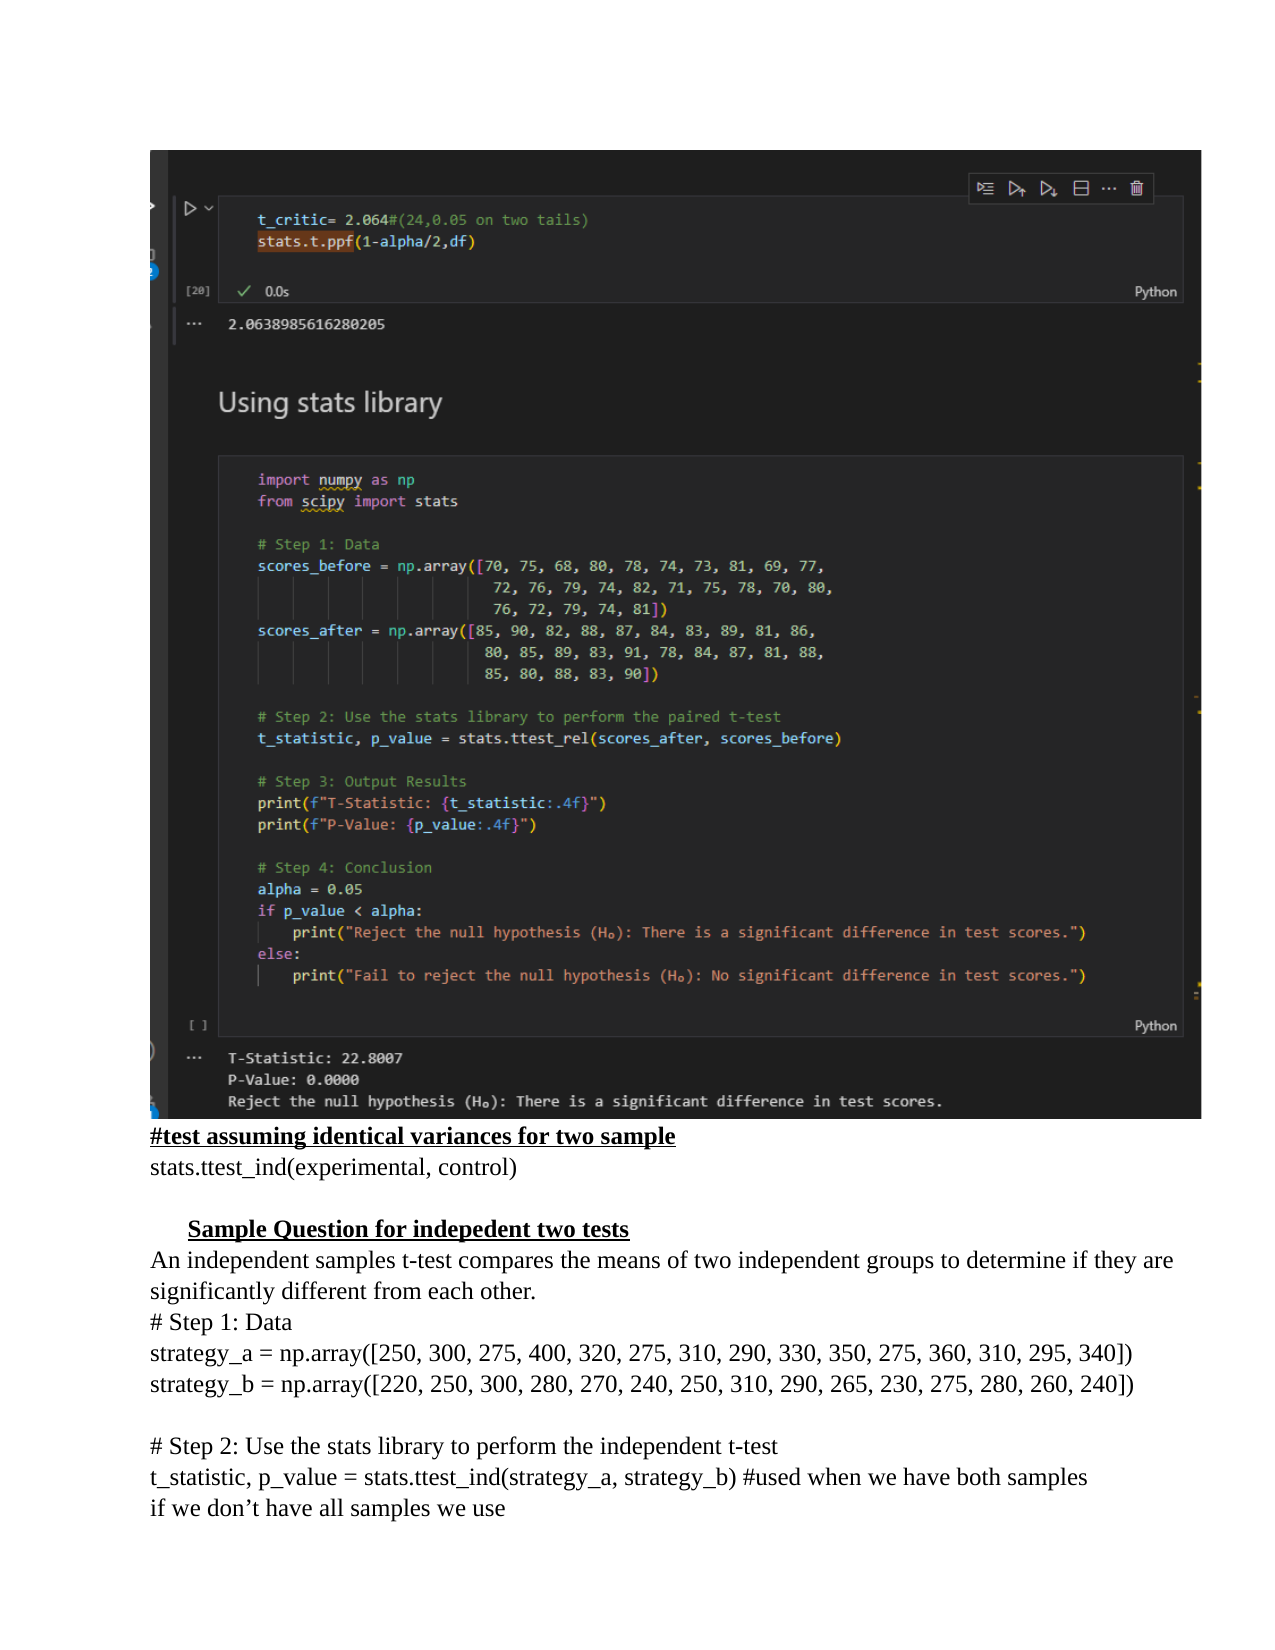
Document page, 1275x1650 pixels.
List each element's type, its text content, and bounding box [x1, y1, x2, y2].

picture [150, 150, 1202, 1119]
list strategy_a = np.array([250, 300, 275, 400, 320, 275, 310, 290, 330, 350, 275, 360, 310, 295, 340]) [150, 1338, 1191, 1367]
list stats.ttest_ind(experimental, control) [150, 1152, 1191, 1181]
list # Step 2: Use the stats library to perform the independent t-test [150, 1431, 1191, 1460]
list An independent samples t-test compares the means of two independent groups to determine if they are significantly different from each other. [150, 1245, 1191, 1305]
list if we don’t have all samples we use [150, 1493, 1191, 1522]
list # Step 1: Data [150, 1307, 1191, 1336]
list t_statistic, p_value = stats.ttest_ind(strategy_a, strategy_b) #used when we have both samples [150, 1462, 1191, 1491]
list #test assuming identical variances for two sample [150, 1121, 1191, 1150]
list Sample Question for indepedent two tests [187, 1214, 1191, 1243]
list strategy_b = np.array([220, 250, 300, 280, 270, 240, 250, 310, 290, 265, 230, 275, 280, 260, 240]) [150, 1369, 1191, 1398]
